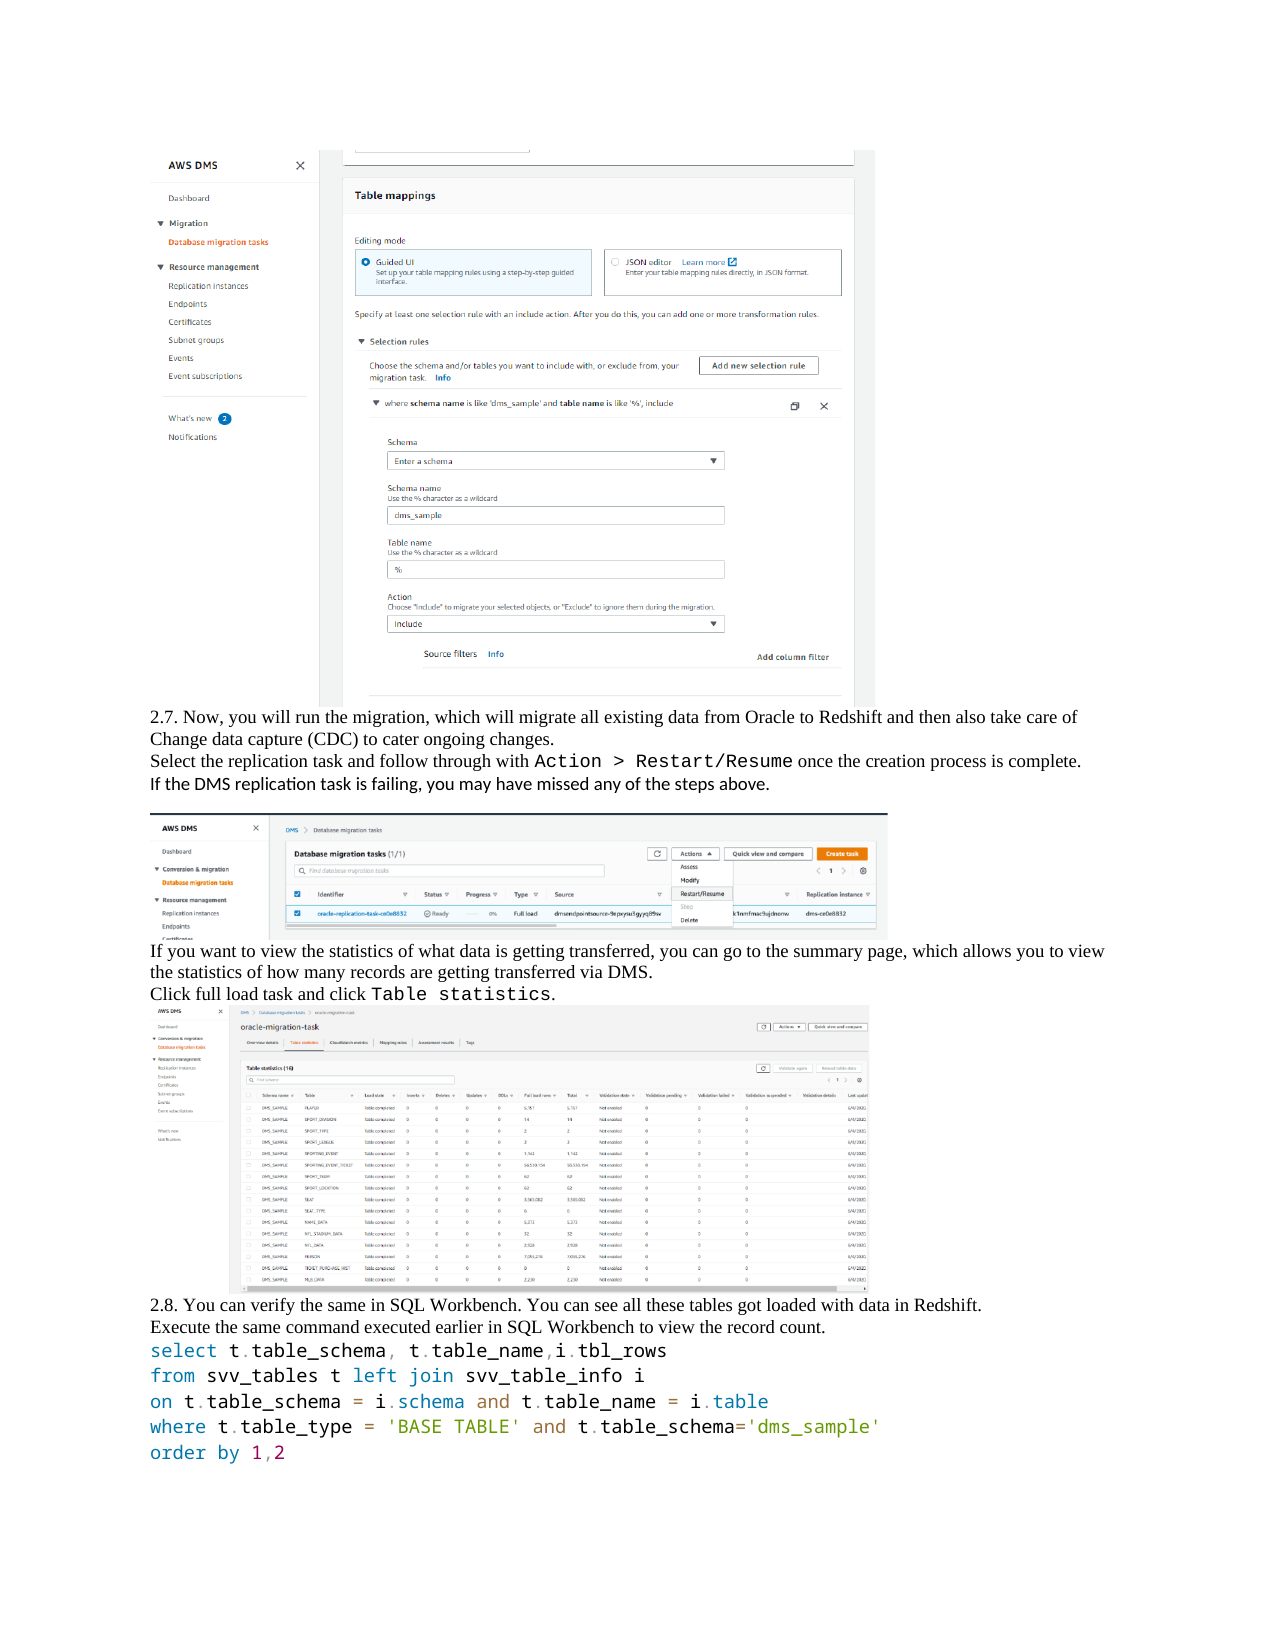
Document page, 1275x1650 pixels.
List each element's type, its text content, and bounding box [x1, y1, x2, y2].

text on t.table_schema = i.schema and t.table_name = i.table [150, 1388, 1125, 1414]
picture [150, 1005, 870, 1294]
text order by 1,2 [150, 1439, 1125, 1465]
text 2.8. You can verify the same in SQL Workbench. You can see all these tables got loaded with data in Redshift. Execute the same command executed earlier in SQL Workbench to view the record count. [150, 1294, 1125, 1337]
text where t.table_type = 'BASE TABLE' and t.table_schema='dms_sample' [150, 1414, 1125, 1439]
text If you want to view the statistics of what data is getting transferred, you can go to the summary page, which allows you to view the statistics of how many records are getting transferred via DMS. [150, 939, 1125, 983]
text select t.table_schema, t.table_name,i.tbl_rows [150, 1337, 1125, 1363]
text 2.7. Now, you will run the migration, which will migrate all existing data from Oracle to Redshift and then also take care of Change data capture (CDC) to cater ongoing changes. Select the replication task and follow through with Action > Restart/Resume once the creation process is complete. [150, 706, 1125, 773]
text from svv_tables t left join svv_table_info i [150, 1363, 1125, 1388]
text If the DMS replication task is failing, you may have missed any of the steps above. [150, 773, 1125, 796]
picture [150, 150, 876, 707]
text Click full load task and click Table statistics. [150, 983, 1125, 1006]
picture [150, 813, 888, 940]
